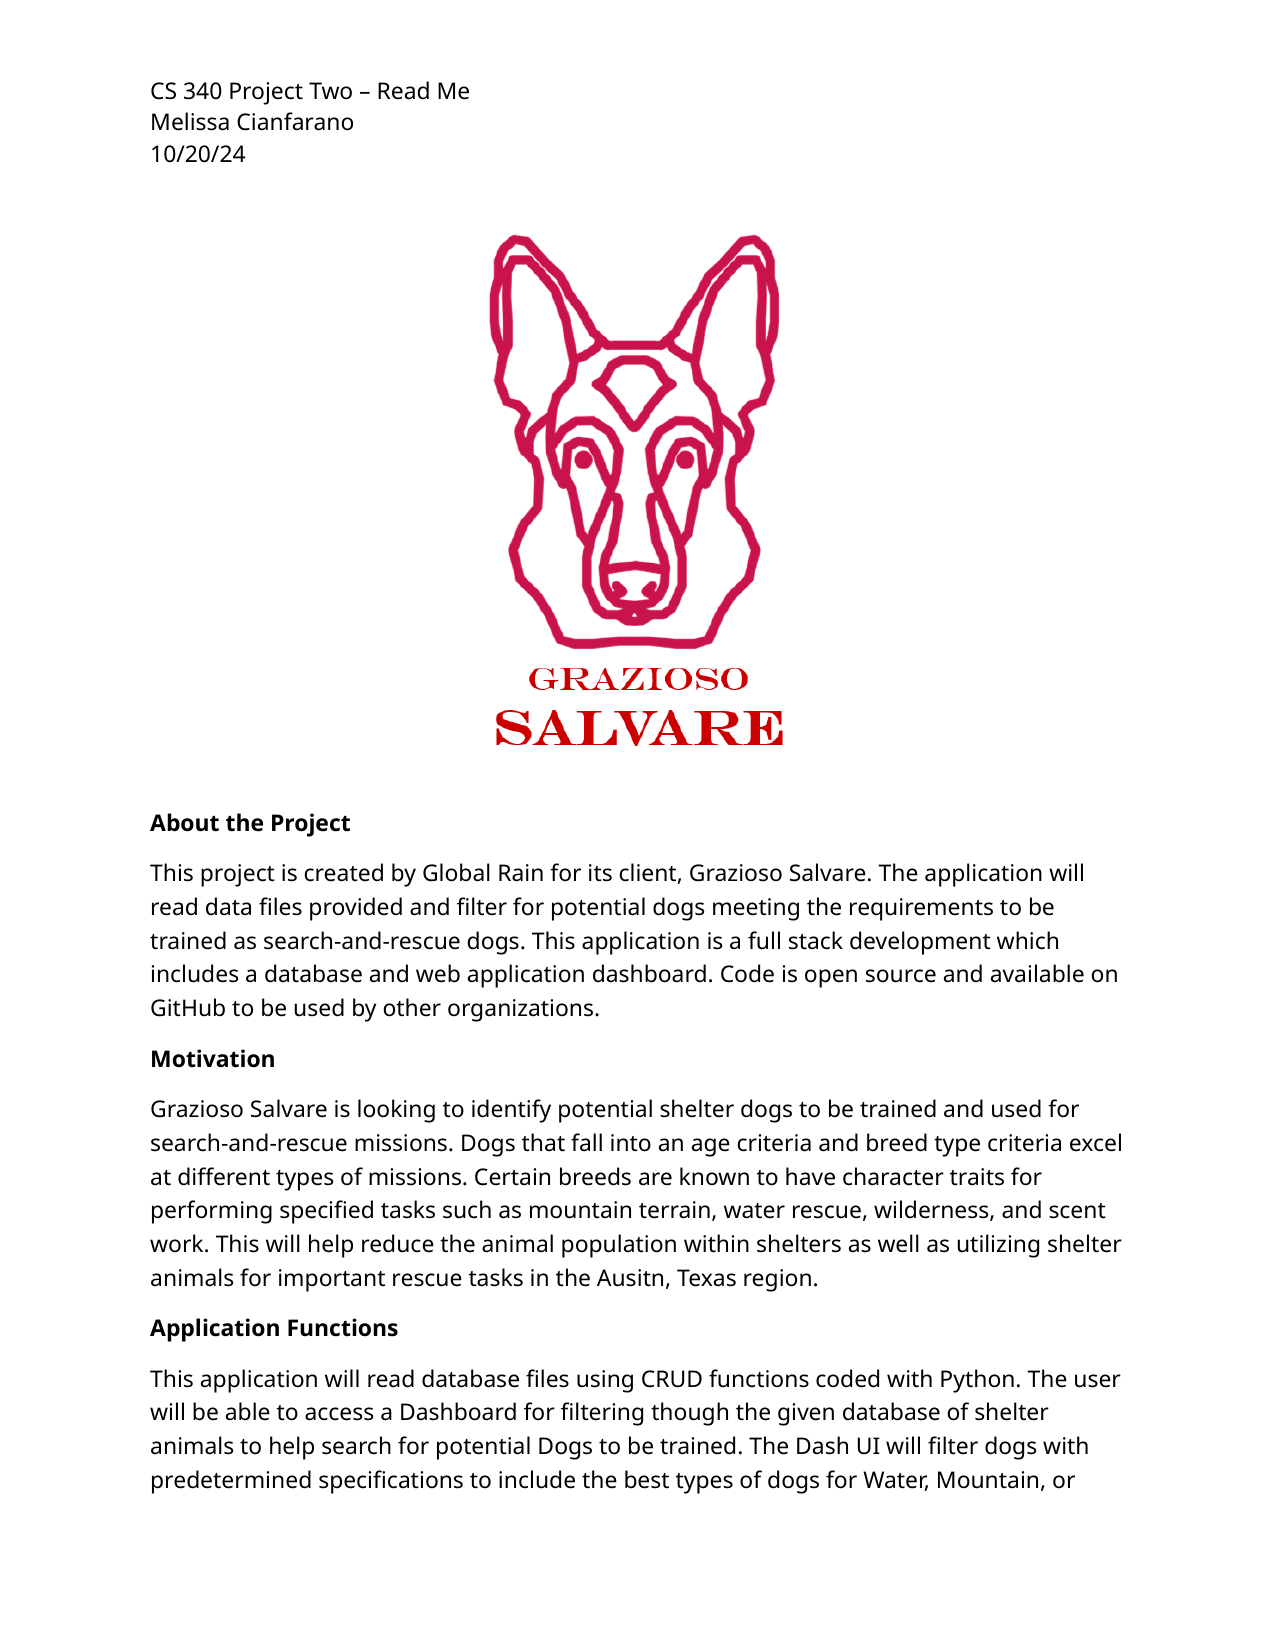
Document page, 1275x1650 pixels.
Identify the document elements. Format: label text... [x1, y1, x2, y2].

text About the Project [150, 807, 1125, 838]
picture [343, 200, 932, 788]
text Grazioso Salvare is looking to identify potential shelter dogs to be trained and used for search-and-rescue missions. Dogs that fall into an age criteria and breed type criteria excel at different types of missions. Certain breeds are known to have character traits for performing specified tasks such as mountain terrain, water rescue, wilderness, and scent work. This will help reduce the animal population within shelters as well as utilizing shelter animals for important rescue tasks in the Ausitn, Texas region. [150, 1093, 1125, 1293]
text Motivation [150, 1042, 1125, 1074]
text Application Functions [150, 1312, 1125, 1343]
text This project is created by Global Rain for its client, Grazioso Salvare. The application will read data files provided and filter for potential dogs meeting the requirements to be trained as search-and-rescue dogs. This application is a full stack development which includes a database and web application dashboard. Code is open source and available on GitHub to be used by other organizations. [150, 857, 1125, 1023]
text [150, 1362, 1125, 1495]
